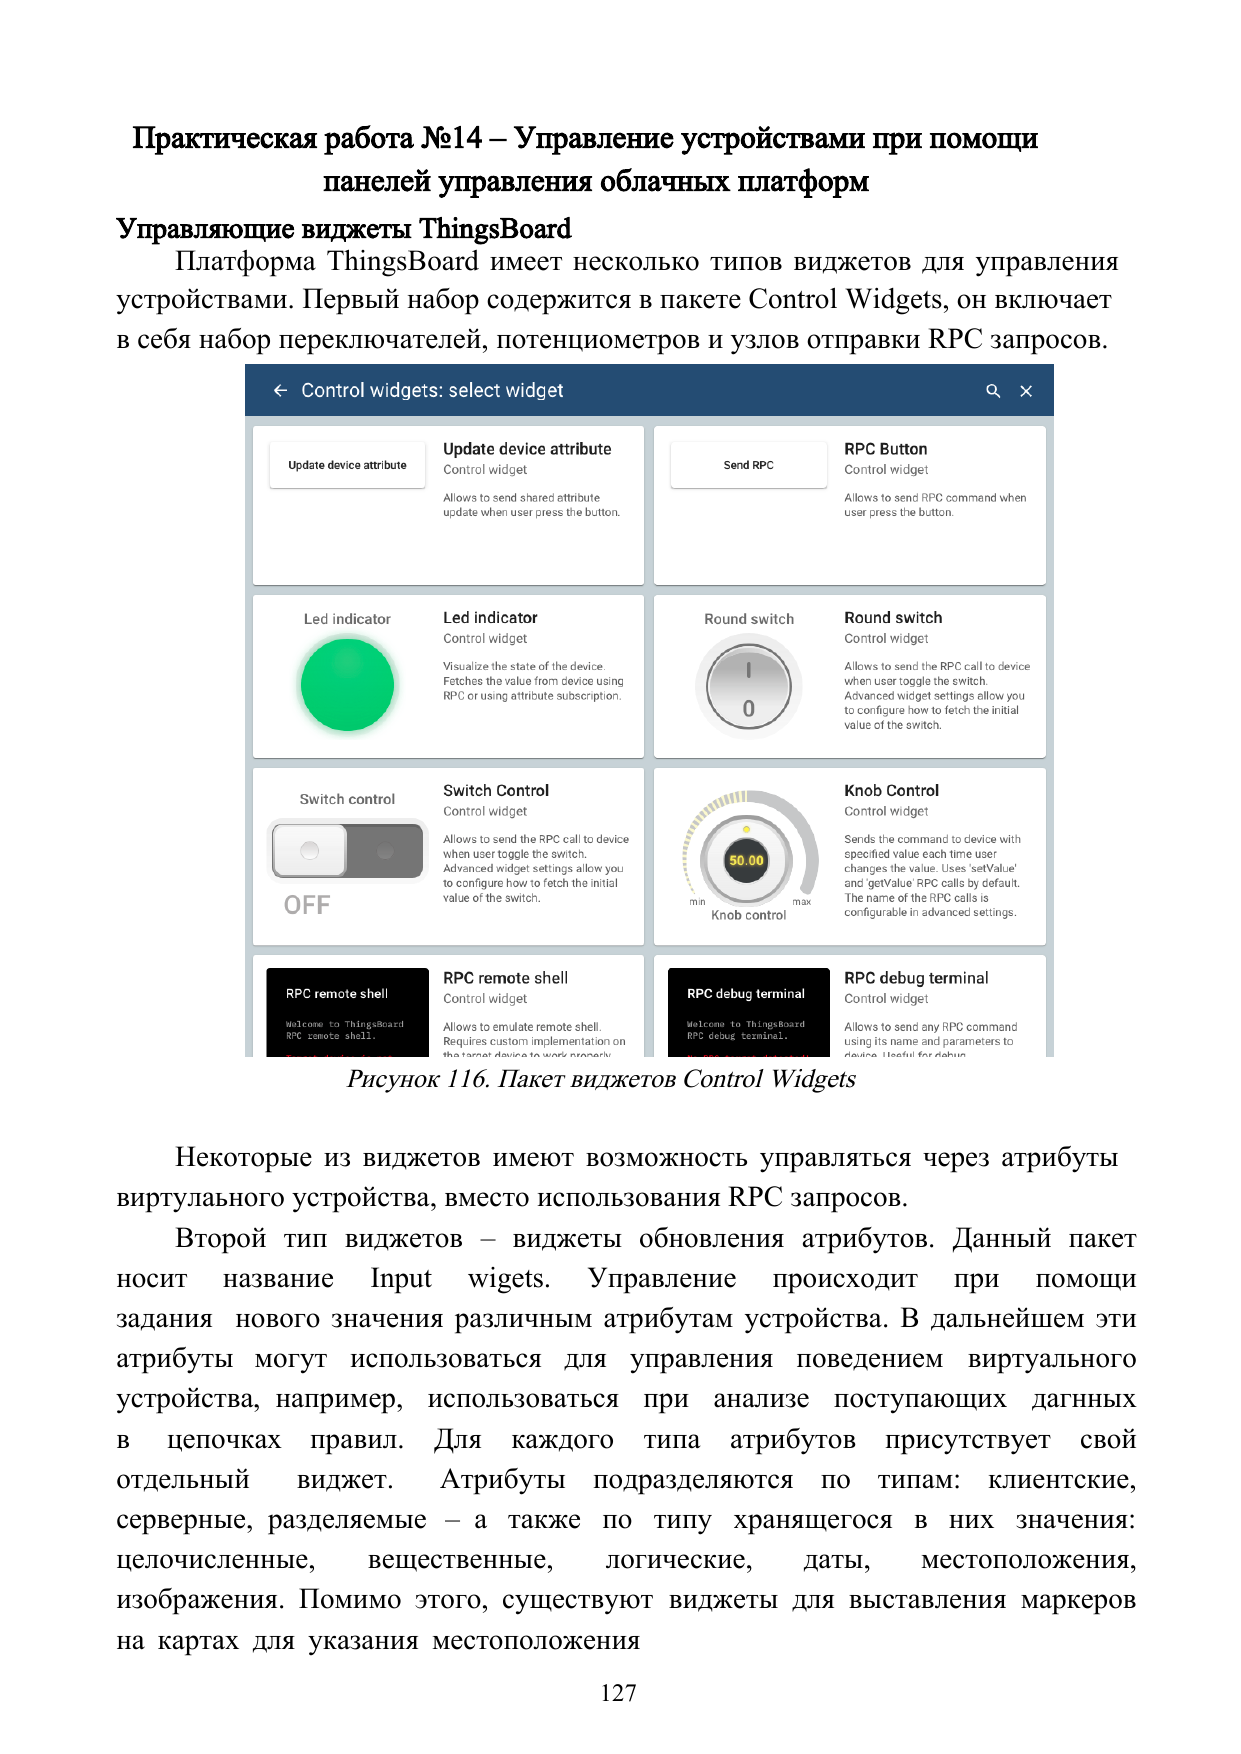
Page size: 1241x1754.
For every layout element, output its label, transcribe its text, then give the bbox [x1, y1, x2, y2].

text Платформа ThingsBoard имеет несколько типов виджетов для управления [175, 244, 1188, 276]
picture [245, 364, 1054, 1057]
text 127 [599, 1679, 1188, 1707]
text Рисунок 116. Пакет виджетов Control Widgets [346, 1064, 1188, 1094]
text Управляющие виджеты ThingsBoard [116, 212, 1188, 244]
text Практическая работа №14 – Управление устройствами при помощи панелей управления облачных платформ [133, 113, 1137, 199]
text устройствами. Первый набор содержится в пакете Control Widgets, он включает в себя набор переключателей, потенциометров и узлов отправки RPC запросов. [116, 276, 1137, 357]
text Второй тип виджетов – виджеты обновления атрибутов. Данный пакет носит название Input wigets. Управление происходит при помощи задания нового значения различным атрибутам устройства. В дальнейшем эти атрибуты могут использоваться для управления поведением виртуального устройства, например, использоваться при анализе поступающих дагнных в цепочках правил. Для каждого типа атрибутов присутствует свой отдельный виджет. Атрибуты подразделяются по типам: клиентские, серверные, разделяемые – а также по типу хранящегося в них значения: целочисленные, вещественные, логические, даты, местоположения, изображения. Помимо этого, существуют виджеты для выставления маркеров на картах для указания местоположения [116, 1215, 1137, 1657]
text Некоторые из виджетов имеют возможность управляться через атрибуты виртулаьного устройства, вместо использования RPC запросов. [116, 1134, 1137, 1215]
